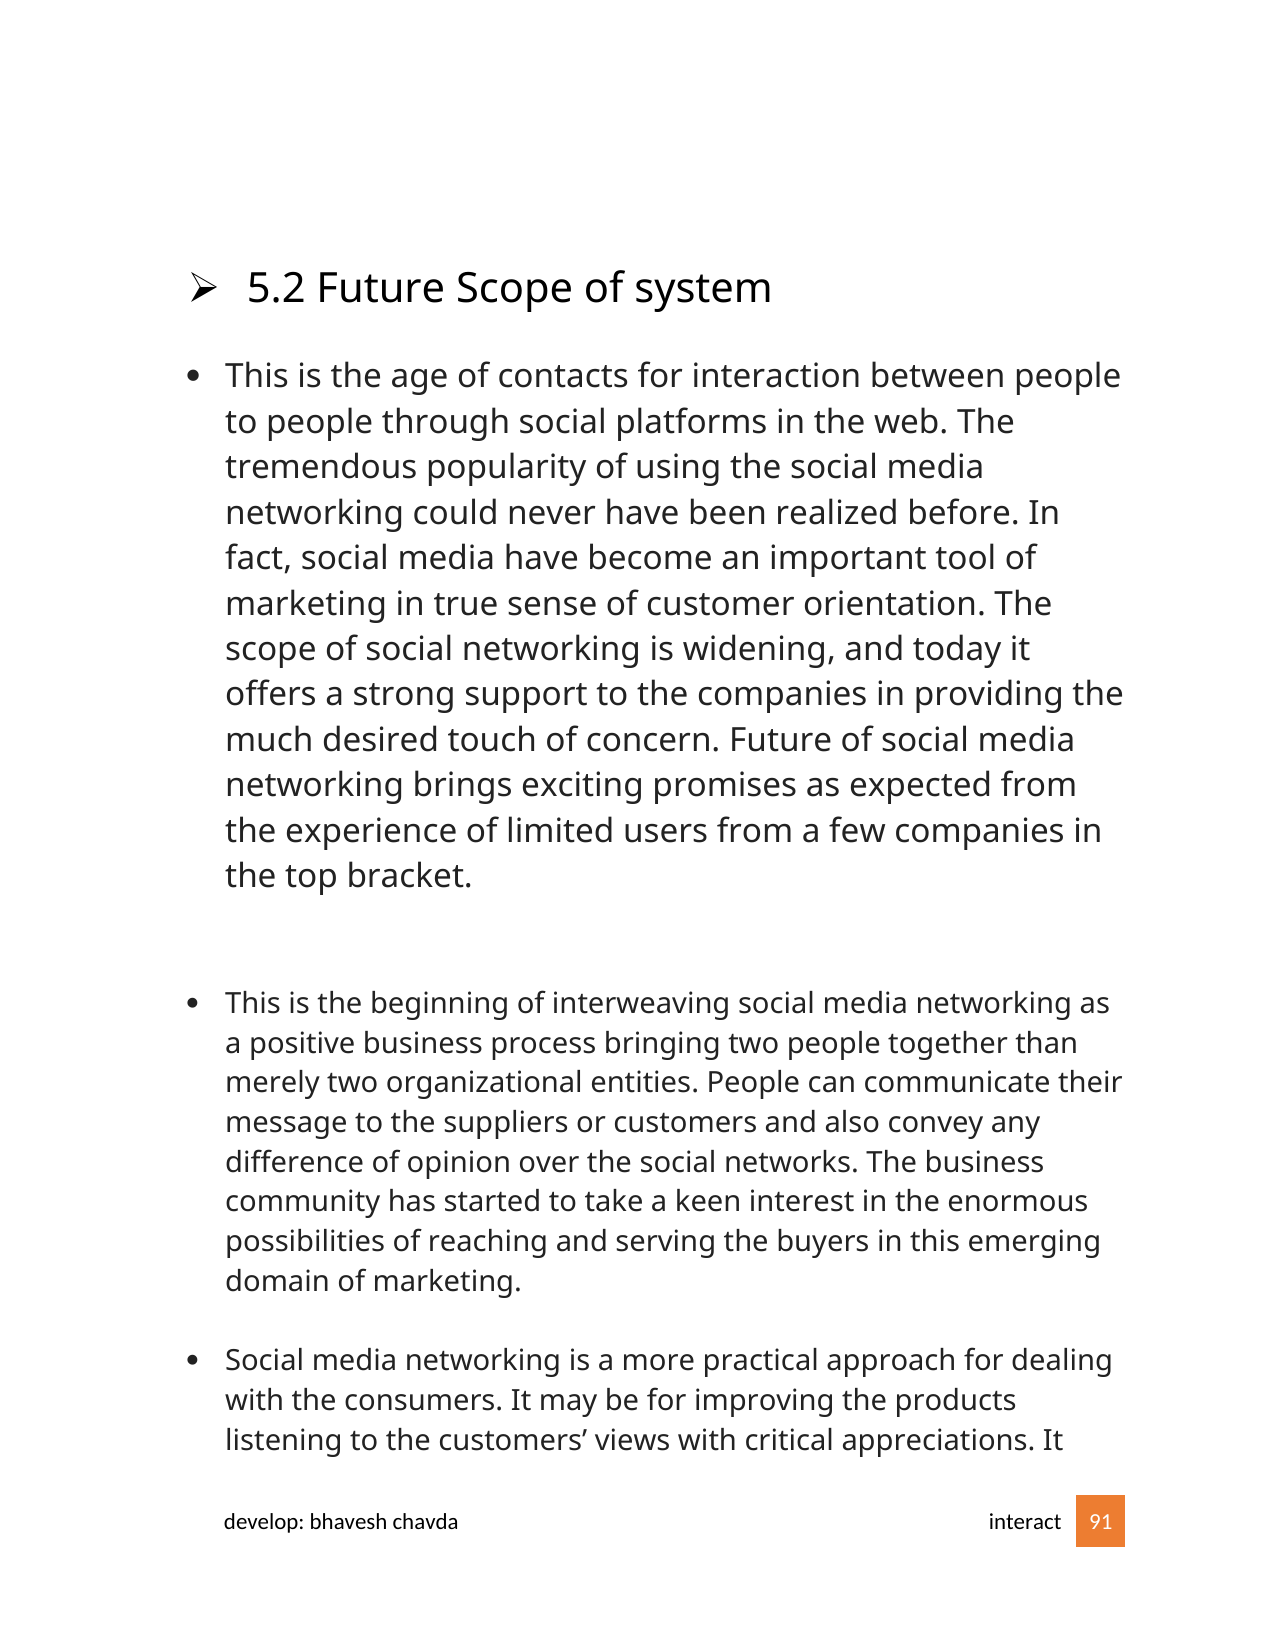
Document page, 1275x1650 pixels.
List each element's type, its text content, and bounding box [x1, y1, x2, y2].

list This is the age of contacts for interaction between people to people through social platforms in the web. The tremendous popularity of using the social media networking could never have been realized before. In fact, social media have become an important tool of marketing in true sense of customer orientation. The scope of social networking is widening, and today it offers a strong support to the companies in providing the much desired touch of concern. Future of social media networking brings exciting promises as expected from the experience of limited users from a few companies in the top bracket. [187, 352, 1125, 897]
list This is the beginning of interweaving social media networking as a positive business process bringing two people together than merely two organizational entities. People can communicate their message to the suppliers or customers and also convey any difference of opinion over the social networks. The business community has started to take a keen interest in the enormous possibilities of reaching and serving the buyers in this emerging domain of marketing. [187, 982, 1125, 1300]
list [187, 1339, 1125, 1458]
list 5.2 Future Scope of system [187, 258, 1125, 315]
